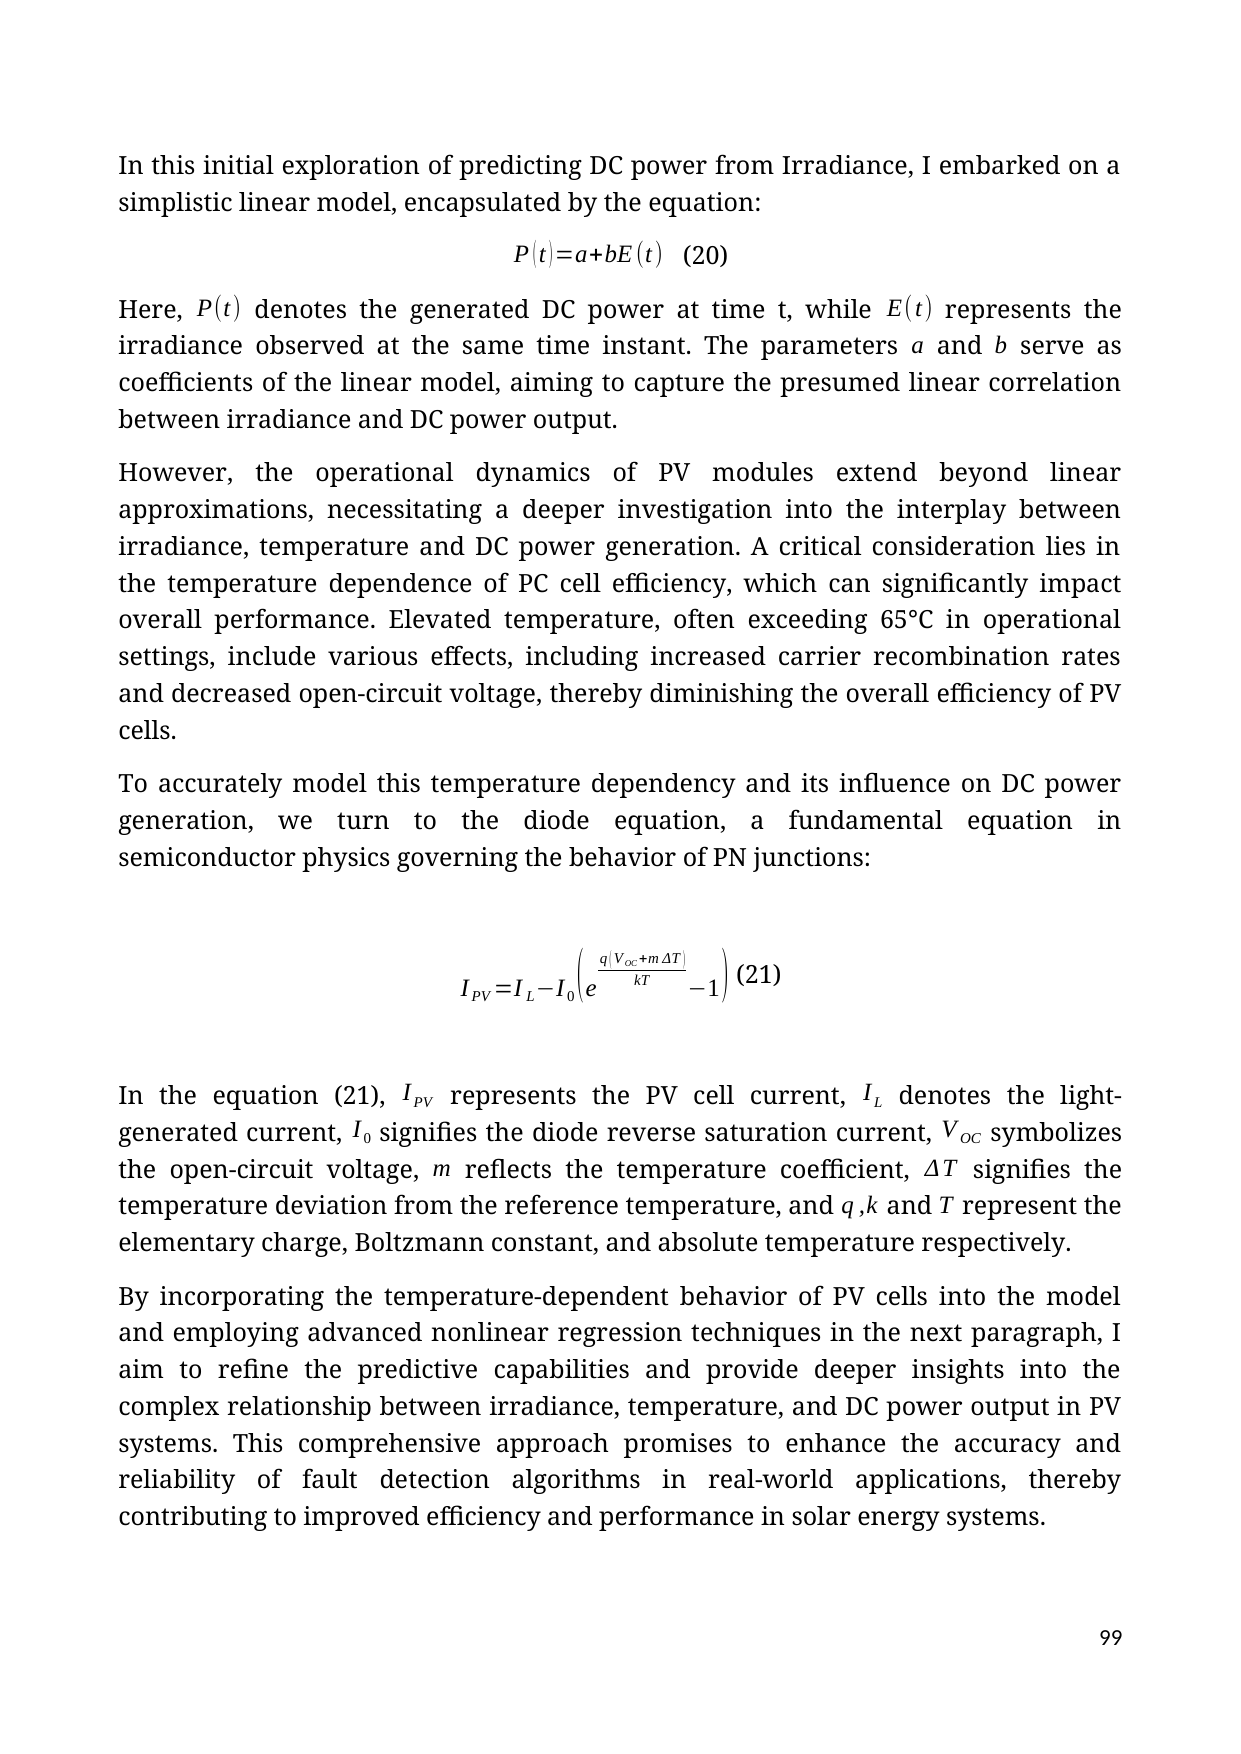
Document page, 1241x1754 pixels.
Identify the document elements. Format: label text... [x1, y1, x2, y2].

text (21) [118, 946, 1122, 1005]
text (20) [118, 238, 1122, 272]
text Here, denotes the generated DC power at time t, while represents the irradiance observed at the same time instant. The parameters and serve as coefficients of the linear model, aiming to capture the presumed linear correlation between irradiance and DC power output. [118, 291, 1122, 436]
text However, the operational dynamics of PV modules extend beyond linear approximations, necessitating a deeper investigation into the interplay between irradiance, temperature and DC power generation. A critical consideration lies in the temperature dependence of PC cell efficiency, which can significantly impact overall performance. Elevated temperature, often exceeding 65°C in operational settings, include various effects, including increased carrier recombination rates and decreased open-circuit voltage, thereby diminishing the overall efficiency of PV cells. [118, 455, 1122, 746]
text To accurately model this temperature dependency and its influence on DC power generation, we turn to the diode equation, a fundamental equation in semiconductor physics governing the behavior of PN junctions: [118, 766, 1122, 873]
text By incorporating the temperature-dependent behavior of PV cells into the model and employing advanced nonlinear regression techniques in the next paragraph, I aim to refine the predictive capabilities and provide deeper insights into the complex relationship between irradiance, temperature, and DC power output in PV systems. This comprehensive approach promises to enhance the accuracy and reliability of fault detection algorithms in real-world applications, thereby contributing to improved efficiency and performance in solar energy systems. [118, 1278, 1122, 1533]
text In this initial exploration of predicting DC power from Irradiance, I embarked on a simplistic linear model, encapsulated by the equation: [118, 148, 1122, 218]
text In the equation (21), represents the PV cell current, denotes the light-generated current, signifies the diode reverse saturation current, symbolizes the open-circuit voltage, reflects the temperature coefficient, signifies the temperature deviation from the reference temperature, and and represent the elementary charge, Boltzmann constant, and absolute temperature respectively. [118, 1078, 1122, 1259]
